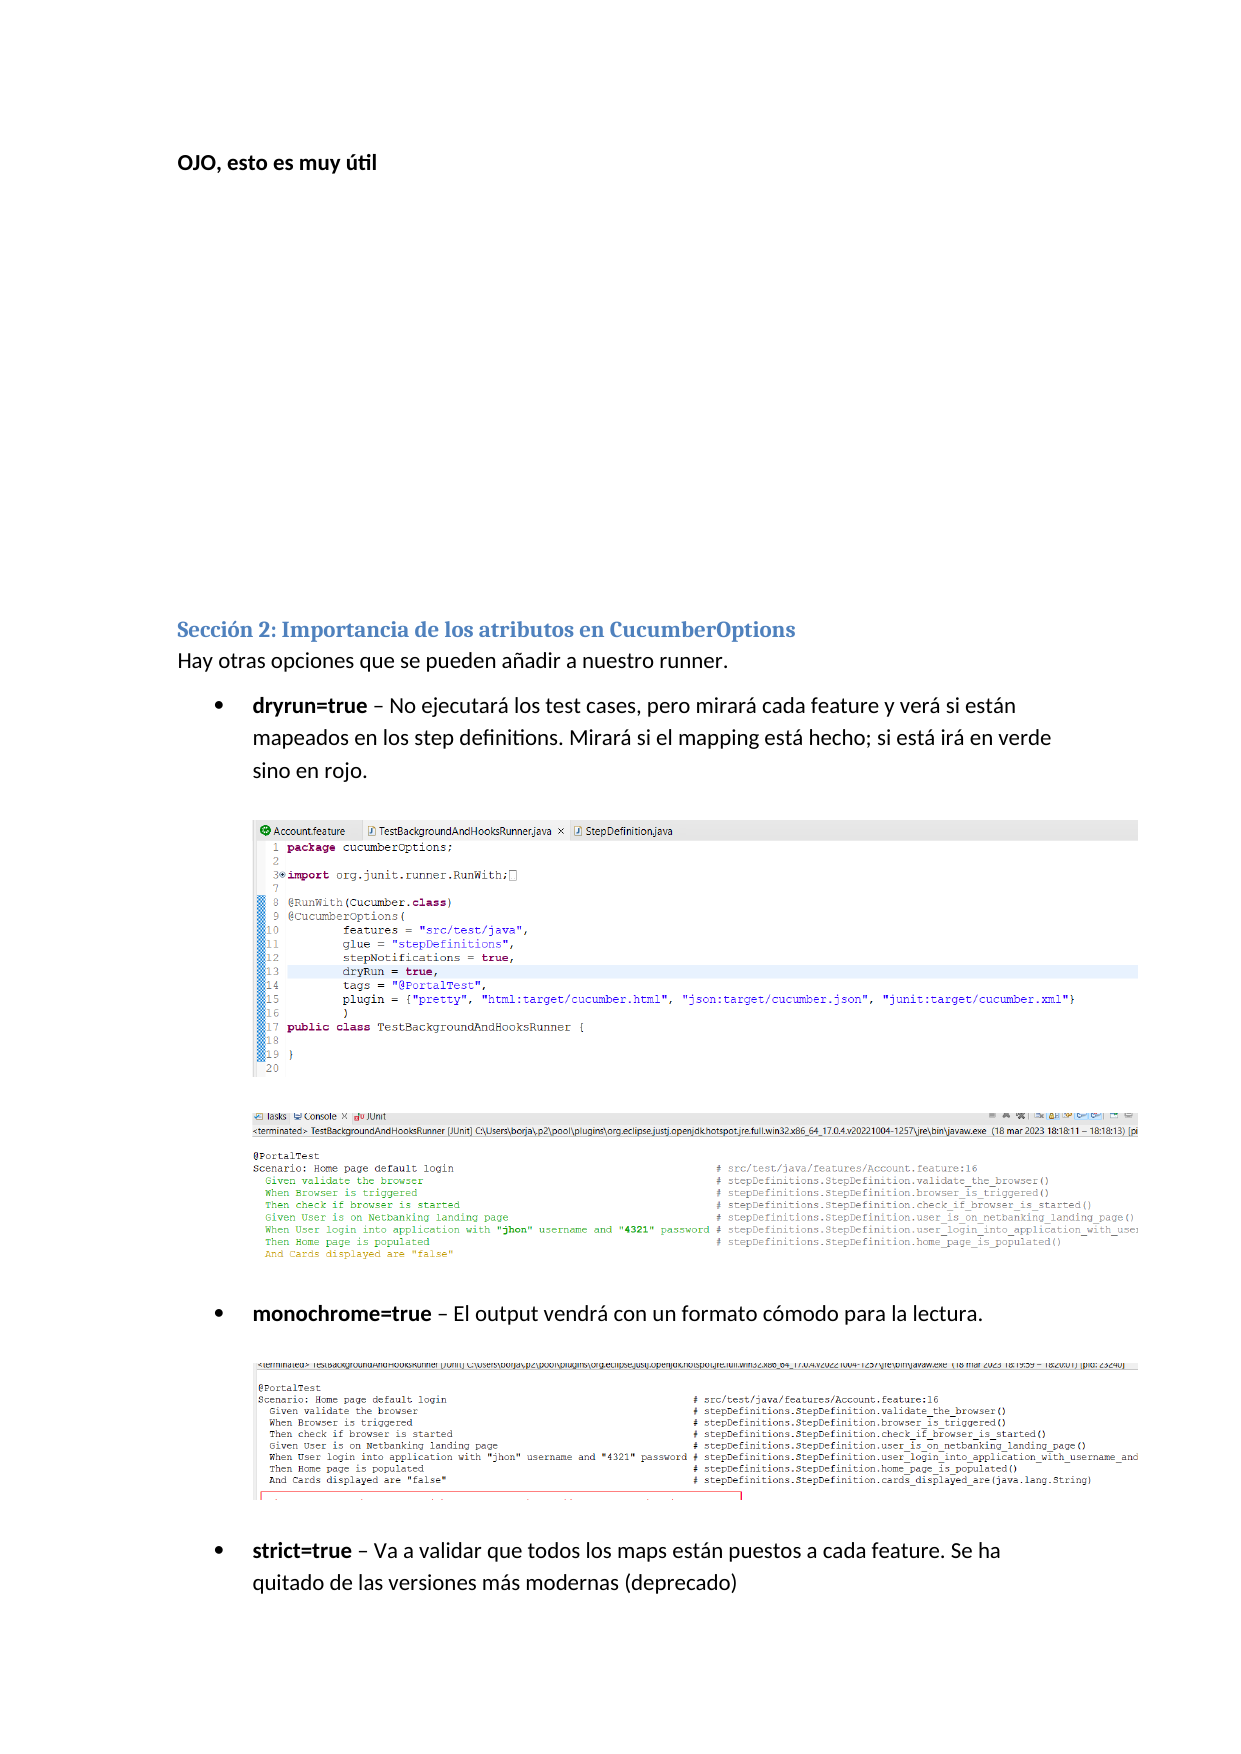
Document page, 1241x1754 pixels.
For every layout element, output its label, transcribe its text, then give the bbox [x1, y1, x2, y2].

picture [252, 820, 1138, 1077]
subtitle Sección 2: Importancia de los atributos en CucumberOptions [177, 616, 1063, 643]
text Hay otras opciones que se pueden añadir a nuestro runner. [177, 647, 1063, 675]
text OJO, esto es muy útil [177, 148, 1063, 176]
picture [252, 1363, 1138, 1500]
picture [252, 1113, 1138, 1263]
list strict=true – Va a validar que todos los maps están puestos a cada feature. Se ha quitado de las versiones más modernas (deprecado) [215, 1536, 1063, 1596]
